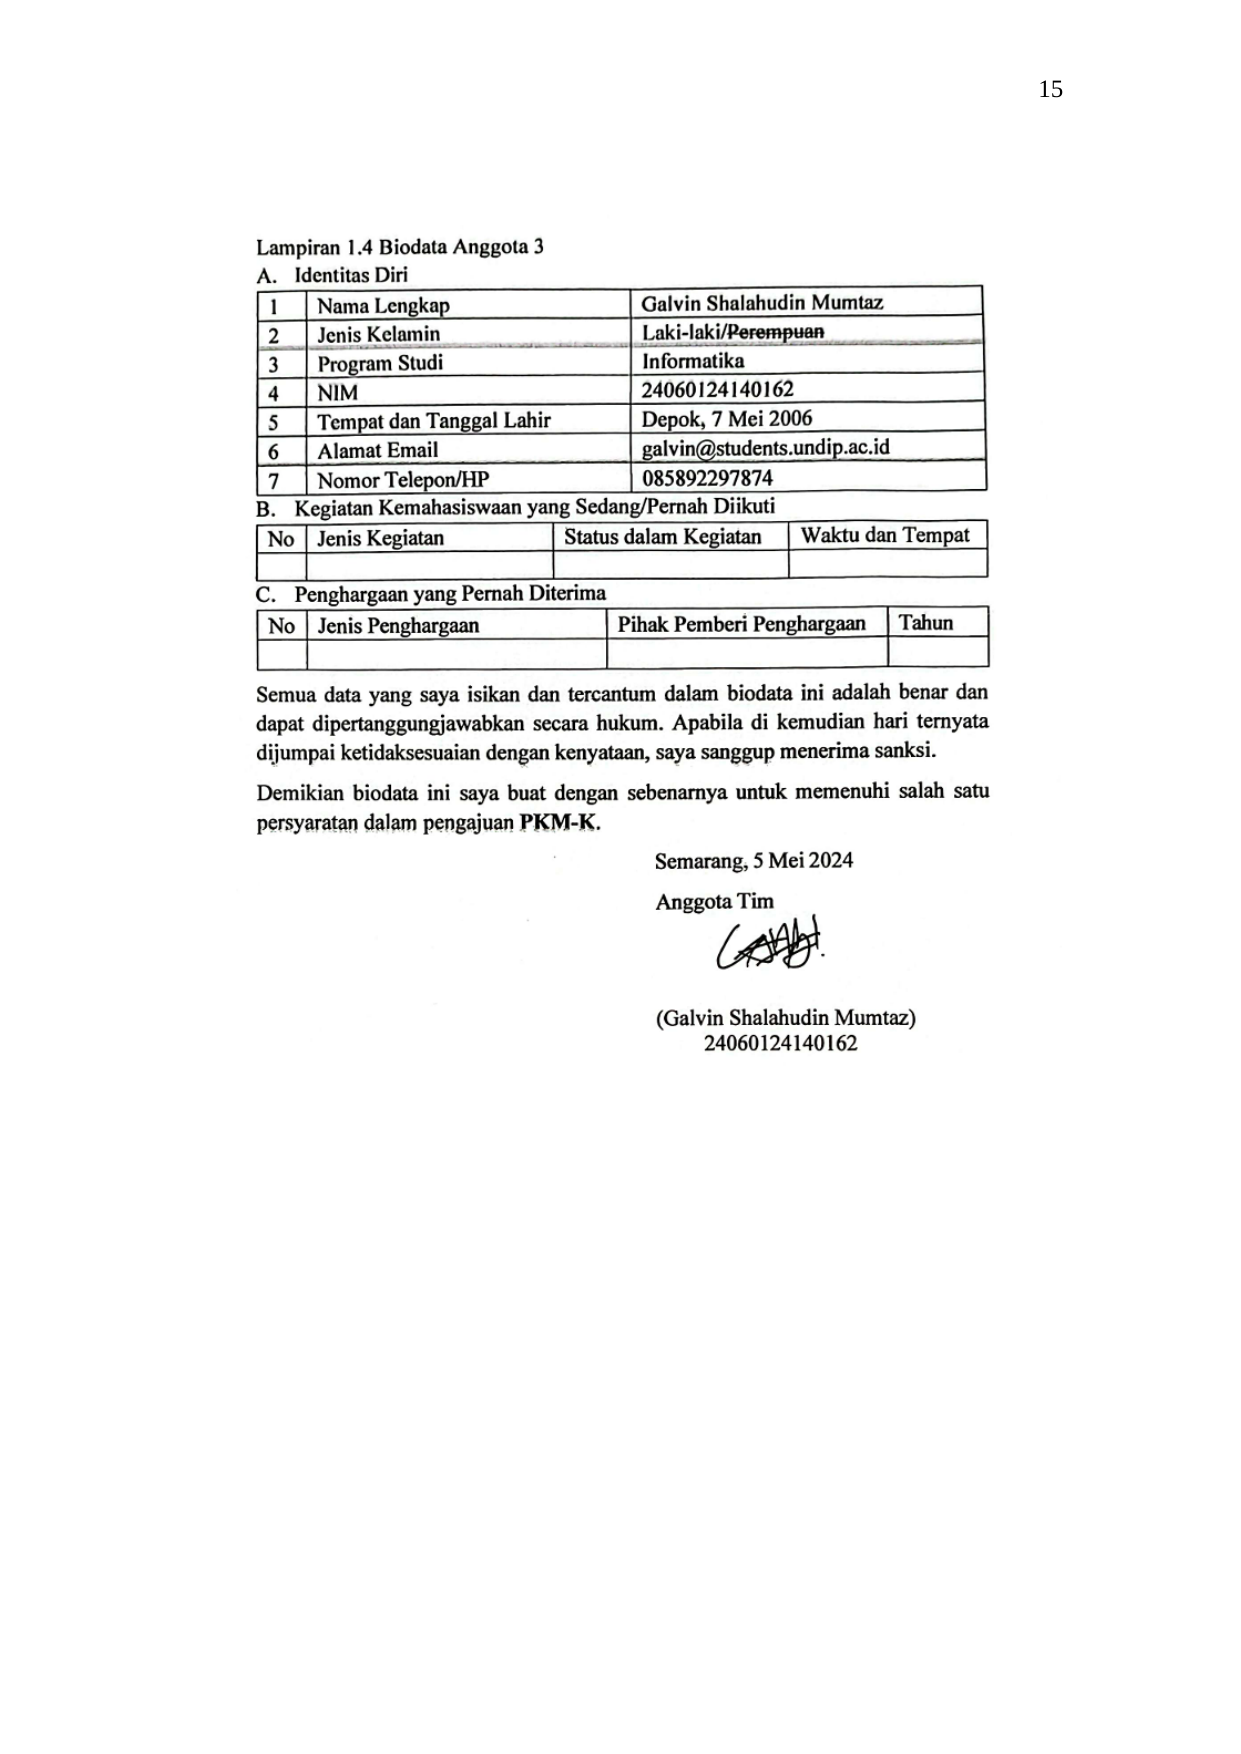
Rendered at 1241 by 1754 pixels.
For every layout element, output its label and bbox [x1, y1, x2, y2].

picture [236, 210, 1063, 1066]
